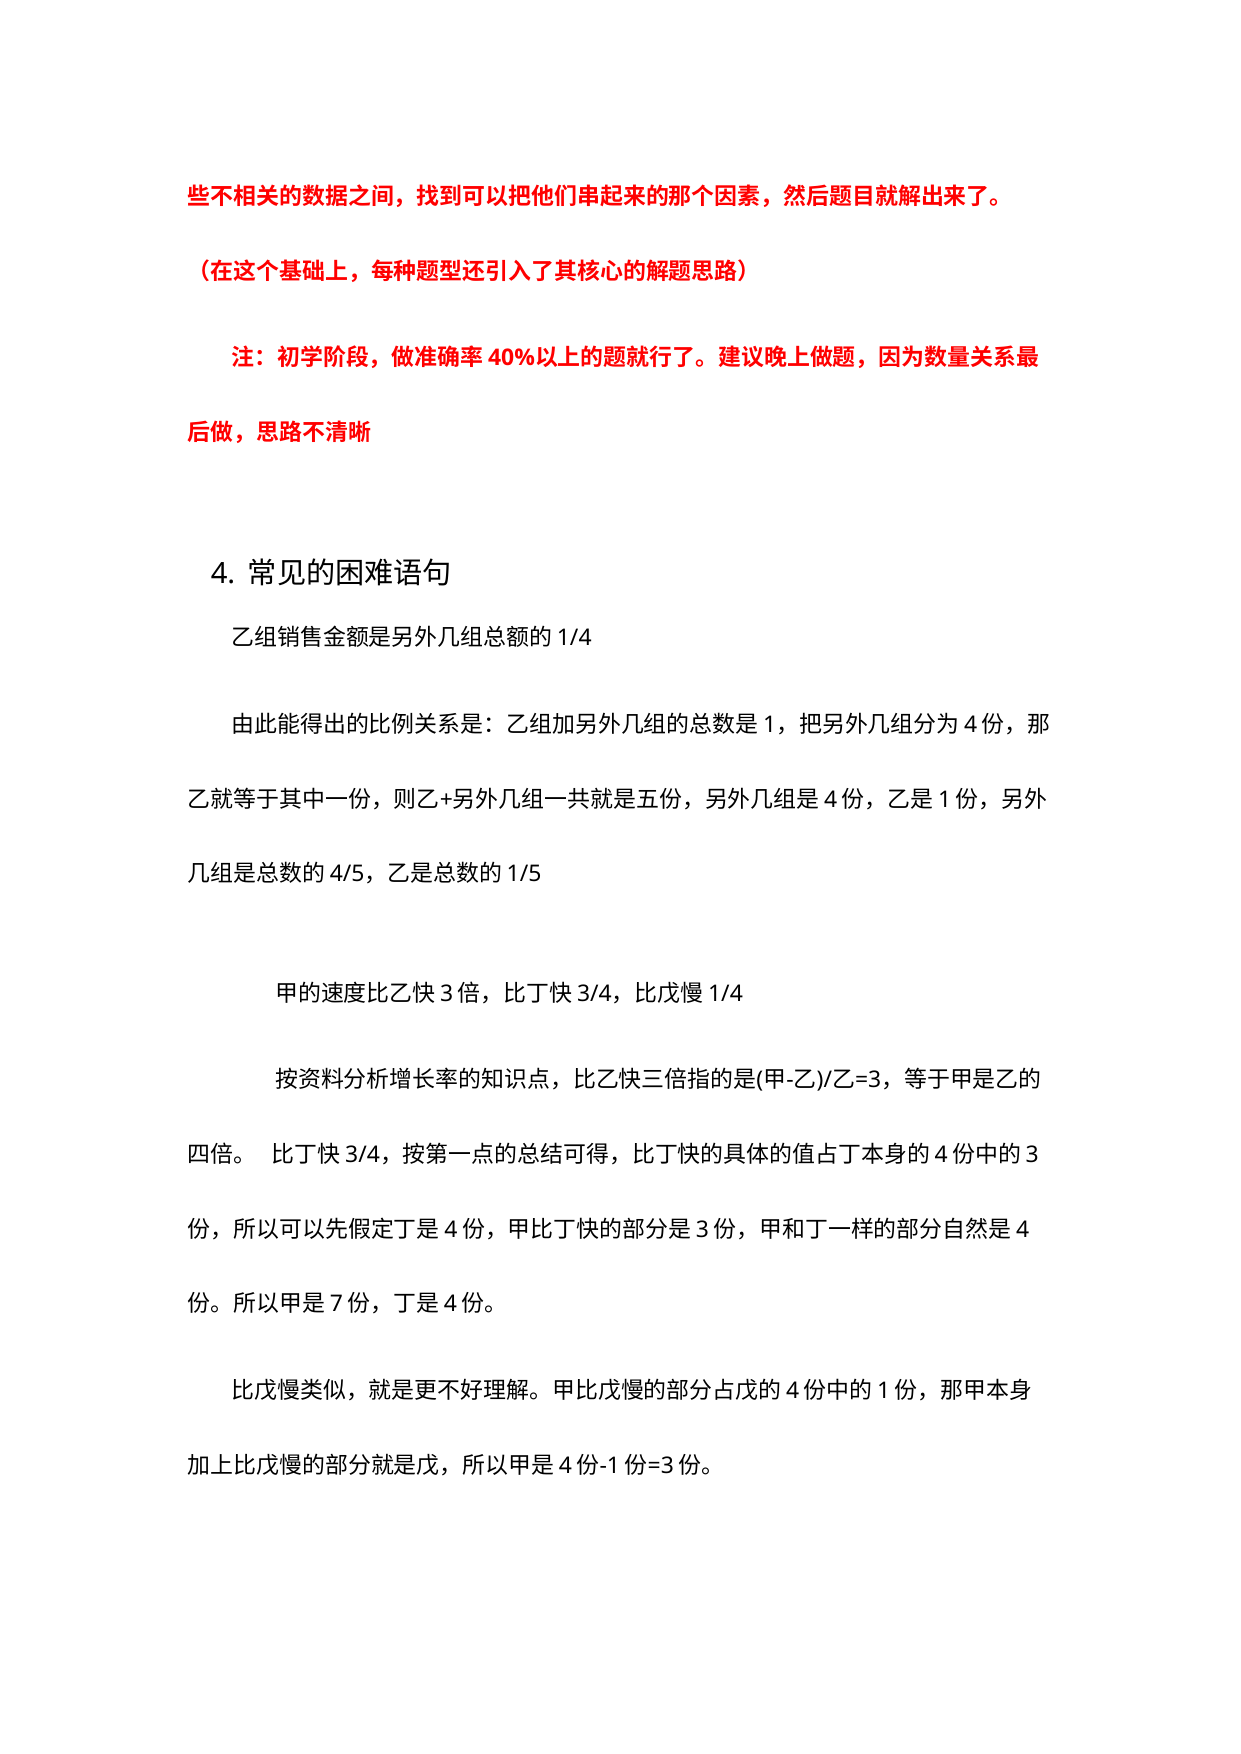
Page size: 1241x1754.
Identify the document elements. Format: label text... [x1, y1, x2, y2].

text 按资料分析增长率的知识点，比乙快三倍指的是(甲-乙)/乙=3，等于甲是乙的四倍。 比丁快3/4，按第一点的总结可得，比丁快的具体的值占丁本身的4份中的3份，所以可以先假定丁是4份，甲比丁快的部分是3份，甲和丁一样的部分自然是4份。所以甲是7份，丁是4份。 [187, 1045, 1053, 1334]
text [187, 162, 1053, 302]
text 由此能得出的比例关系是：乙组加另外几组的总数是1，把另外几组分为4份，那乙就等于其中一份，则乙+另外几组一共就是五份，另外几组是4份，乙是1份，另外几组是总数的4/5，乙是总数的1/5 [187, 690, 1053, 904]
text 注：初学阶段，做准确率40%以上的题就行了。建议晚上做题，因为数量关系最后做，思路不清晰 [187, 323, 1053, 463]
text 甲的速度比乙快3倍，比丁快3/4，比戊慢1/4 [187, 958, 1053, 1023]
list 常见的困难语句 [211, 538, 1053, 603]
text 乙组销售金额是另外几组总额的1/4 [187, 603, 1053, 668]
text 比戊慢类似，就是更不好理解。甲比戊慢的部分占戊的4份中的1份，那甲本身加上比戊慢的部分就是戊，所以甲是4份-1份=3份。 [187, 1356, 1053, 1496]
